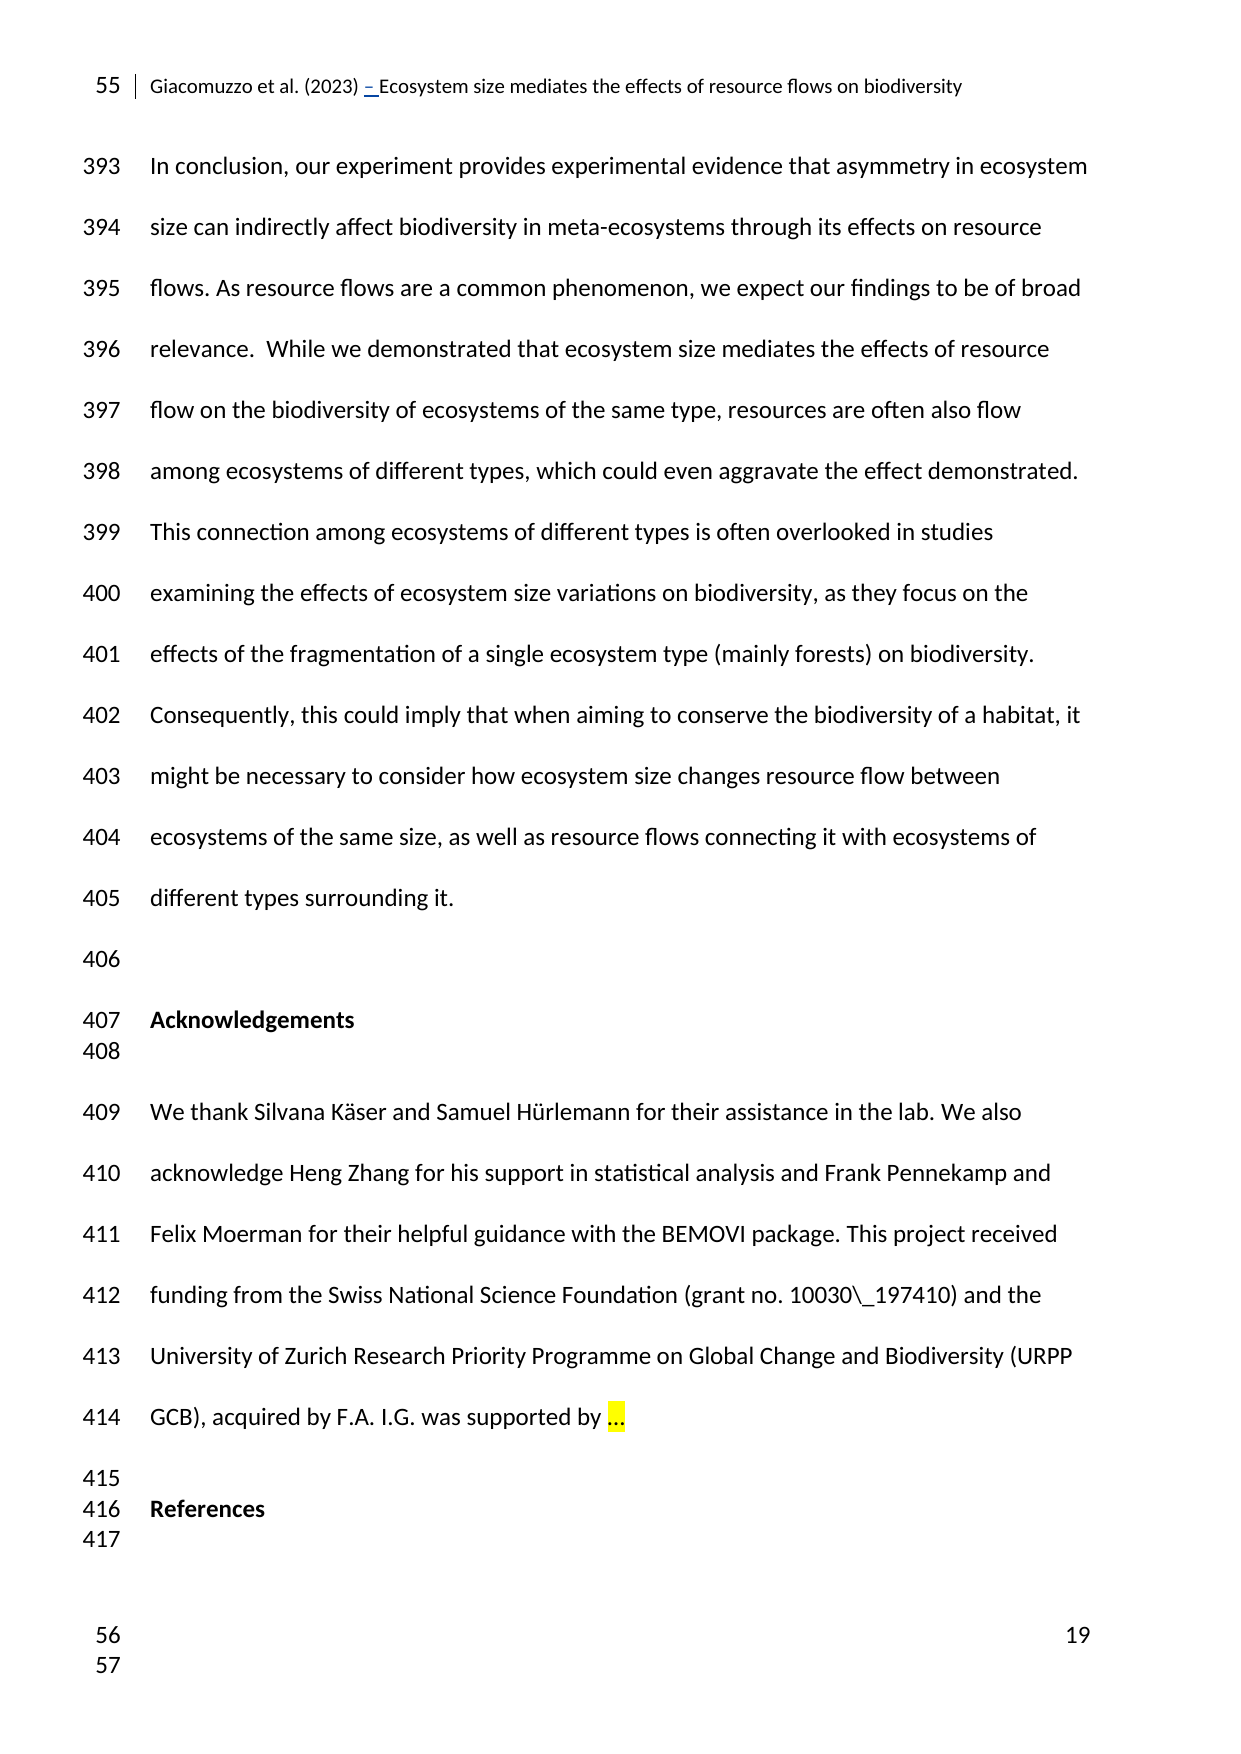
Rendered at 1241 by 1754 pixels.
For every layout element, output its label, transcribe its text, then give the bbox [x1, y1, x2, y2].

text In conclusion, our experiment provides experimental evidence that asymmetry in ecosystem size can indirectly affect biodiversity in meta-ecosystems through its effects on resource flows. As resource flows are a common phenomenon, we expect our findings to be of broad relevance. While we demonstrated that ecosystem size mediates the effects of resource flow on the biodiversity of ecosystems of the same type, resources are often also flow among ecosystems of different types, which could even aggravate the effect demonstrated. This connection among ecosystems of different types is often overlooked in studies examining the effects of ecosystem size variations on biodiversity, as they focus on the effects of the fragmentation of a single ecosystem type (mainly forests) on biodiversity. Consequently, this could imply that when aiming to conserve the biodiversity of a habitat, it might be necessary to consider how ecosystem size changes resource flow between ecosystems of the same size, as well as resource flows connecting it with ecosystems of different types surrounding it. [150, 150, 1090, 913]
text References [150, 1493, 1090, 1523]
text Acknowledgements [150, 1004, 1090, 1035]
text We thank Silvana Käser and Samuel Hürlemann for their assistance in the lab. We also acknowledge Heng Zhang for his support in statistical analysis and Frank Pennekamp and Felix Moerman for their helpful guidance with the BEMOVI package. This project received funding from the Swiss National Science Foundation (grant no. 10030\_197410) and the University of Zurich Research Priority Programme on Global Change and Biodiversity (URPP GCB), acquired by F.A. I.G. was supported by … [150, 1096, 1090, 1432]
